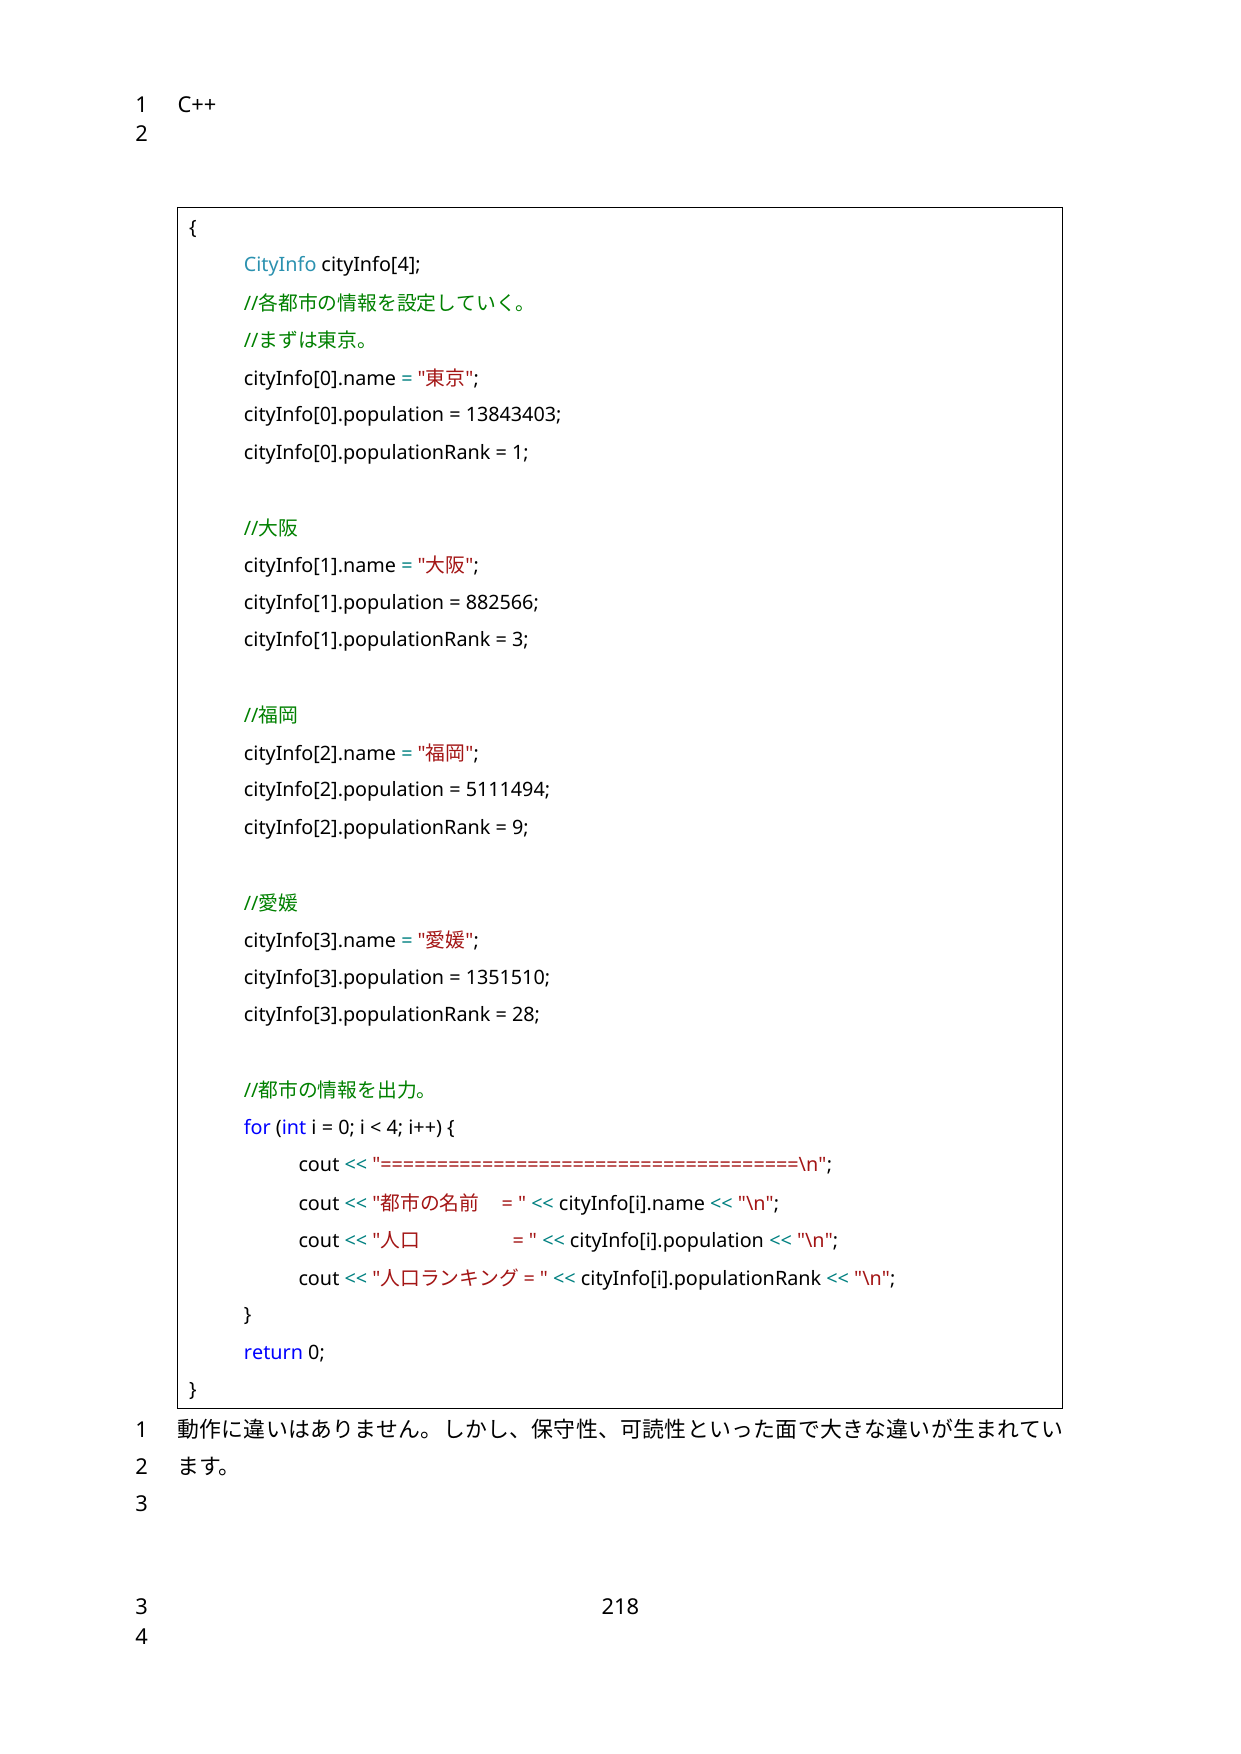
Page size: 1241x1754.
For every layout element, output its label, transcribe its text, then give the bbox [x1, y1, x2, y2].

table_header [178, 208, 1062, 1408]
text 動作に違いはありません。しかし、保守性、可読性といった面で大きな違いが生まれています。 [177, 1409, 1063, 1484]
